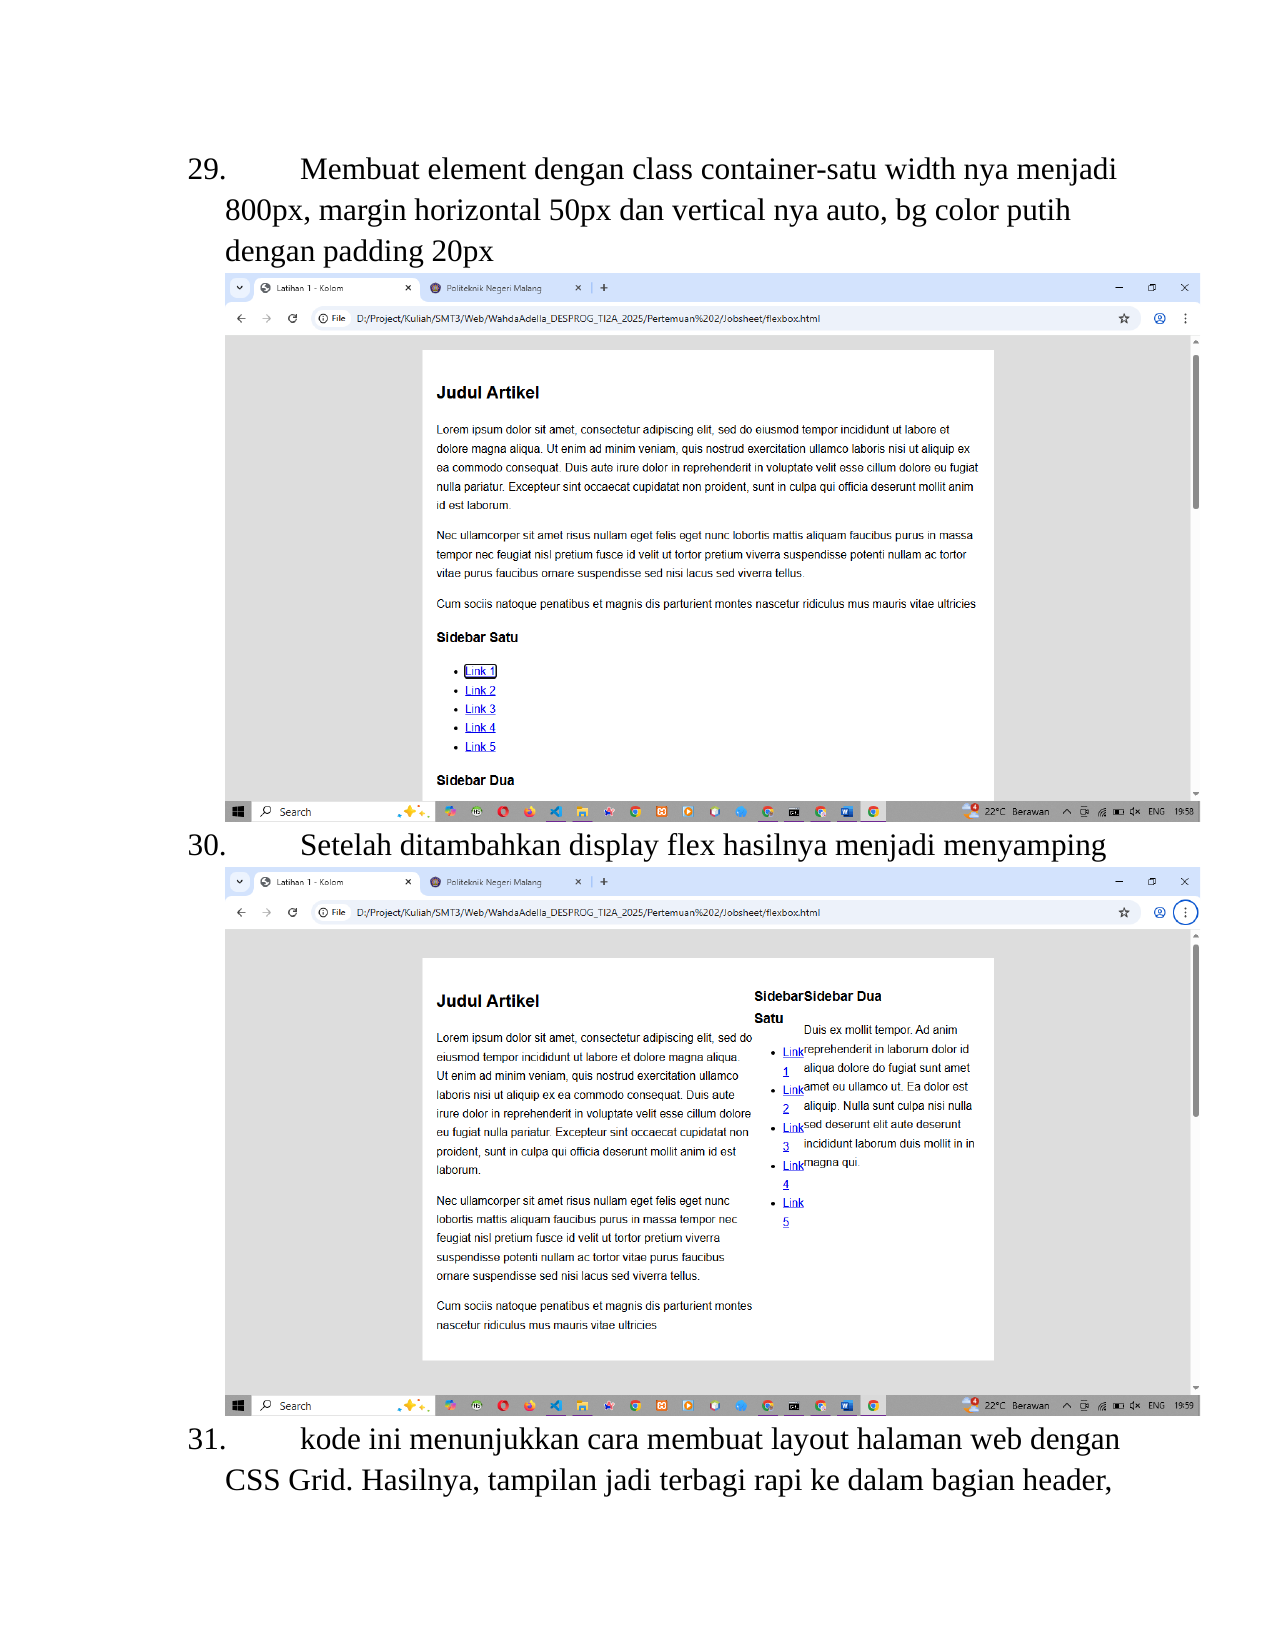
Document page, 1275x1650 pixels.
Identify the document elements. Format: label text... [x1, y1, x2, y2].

picture [225, 867, 1200, 1416]
list Setelah ditambahkan display flex hasilnya menjadi menyamping [187, 826, 1125, 862]
list Membuat element dengan class container-satu width nya menjadi 800px, margin horizontal 50px dan vertical nya auto, bg color putih dengan padding 20px [187, 150, 1125, 268]
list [187, 1420, 1125, 1497]
picture [225, 273, 1200, 822]
